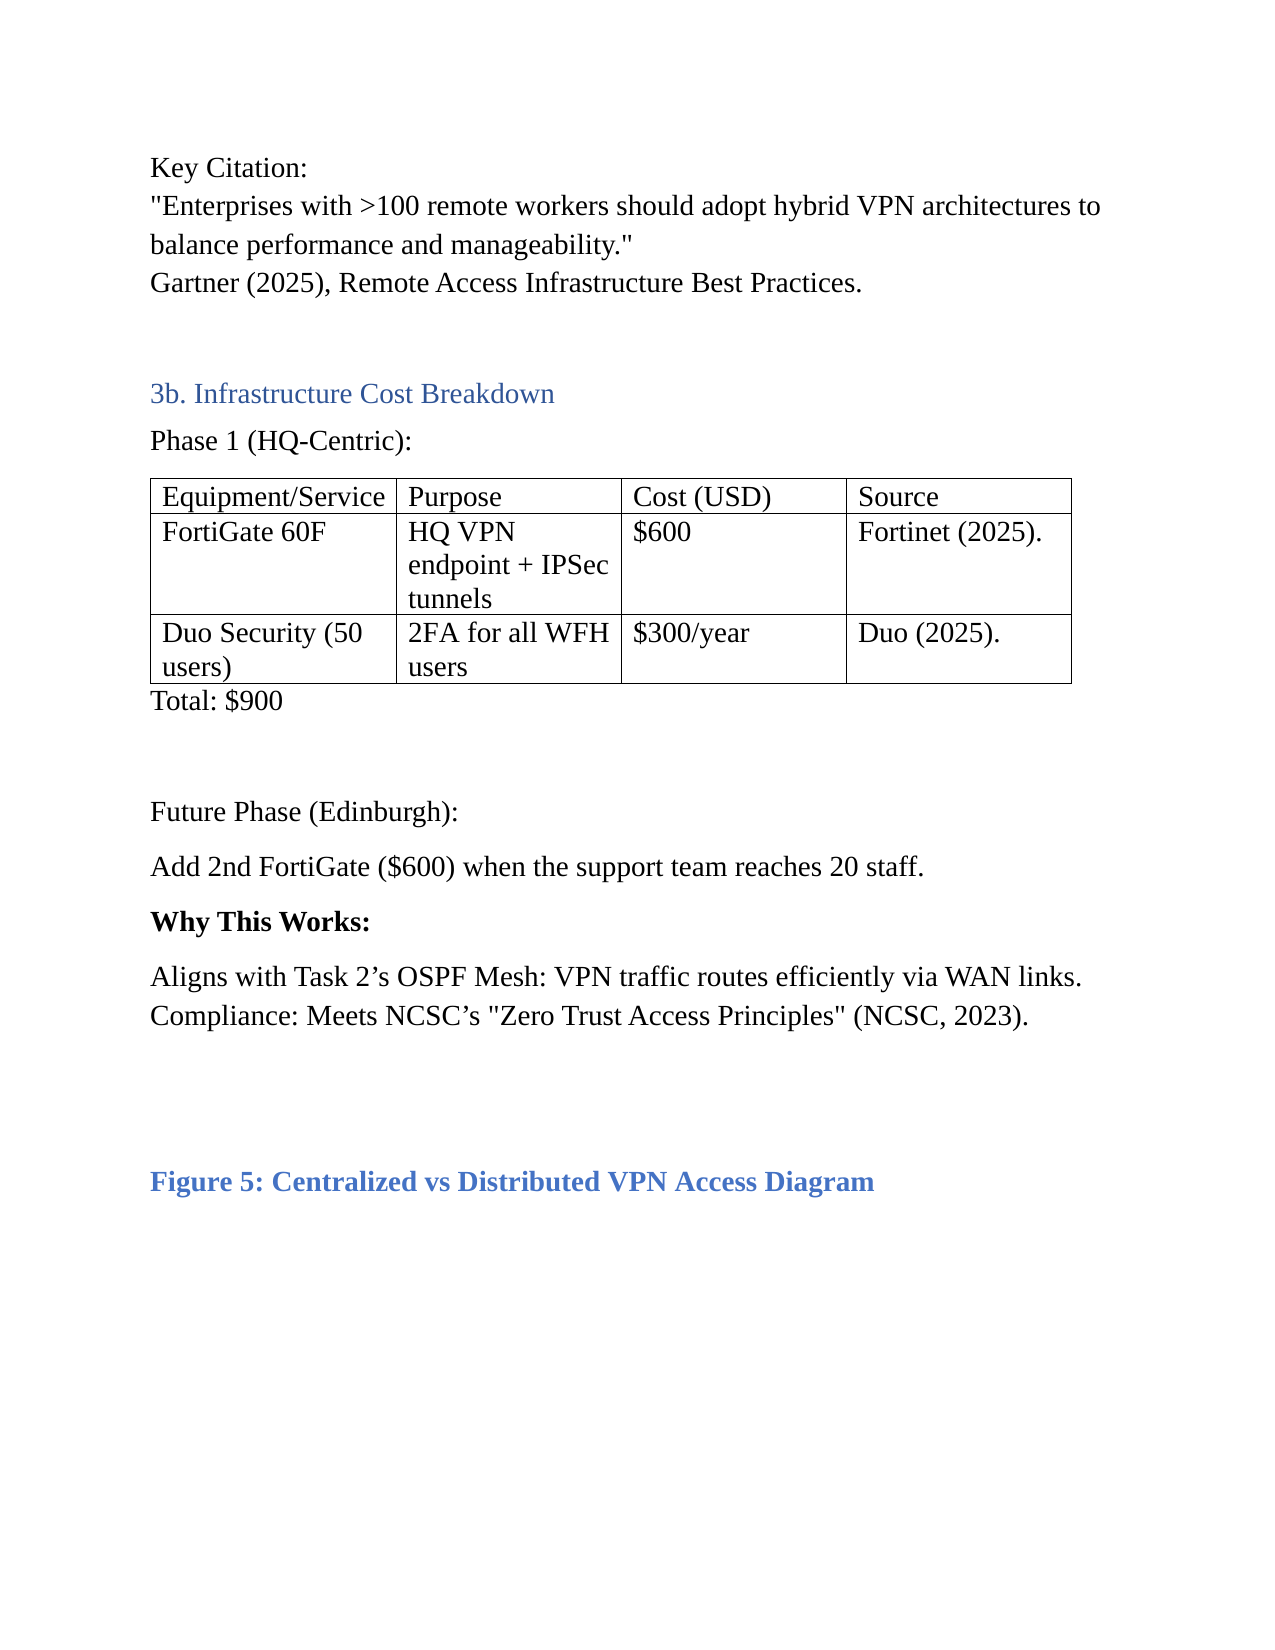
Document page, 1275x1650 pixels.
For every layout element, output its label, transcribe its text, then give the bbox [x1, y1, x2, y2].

table_cell 2FA for all WFH users [397, 615, 621, 682]
text Why This Works: [150, 904, 1125, 938]
table_cell HQ VPN endpoint + IPSec tunnels [397, 514, 621, 614]
table_header Equipment/Service [151, 479, 396, 513]
table_header Purpose [397, 479, 621, 513]
text Future Phase (Edinburgh): [150, 794, 1125, 827]
text Key Citation: "Enterprises with >100 remote workers should adopt hybrid VPN architectures to balance performance and manageability." Gartner (2025), Remote Access Infrastructure Best Practices. [150, 150, 1125, 299]
table_cell Duo (2025). [847, 615, 1071, 682]
table_header Source [847, 479, 1071, 513]
table_cell FortiGate 60F [151, 514, 396, 614]
text Total: $900 [150, 683, 1125, 717]
text Aligns with Task 2’s OSPF Mesh: VPN traffic routes efficiently via WAN links. Compliance: Meets NCSC’s "Zero Trust Access Principles" (NCSC, 2023). [150, 959, 1125, 1032]
table_cell $300/year [622, 615, 846, 682]
table_cell Fortinet (2025). [847, 514, 1071, 614]
table_cell $600 [622, 514, 846, 614]
text Add 2nd FortiGate ($600) when the support team reaches 20 staff. [150, 849, 1125, 883]
table_header Cost (USD) [622, 479, 846, 513]
text Figure 5: Centralized vs Distributed VPN Access Diagram [150, 1164, 1125, 1197]
text Phase 1 (HQ-Centric): [150, 423, 1125, 456]
subtitle 3b. Infrastructure Cost Breakdown [150, 376, 1125, 409]
table_cell Duo Security (50 users) [151, 615, 396, 682]
